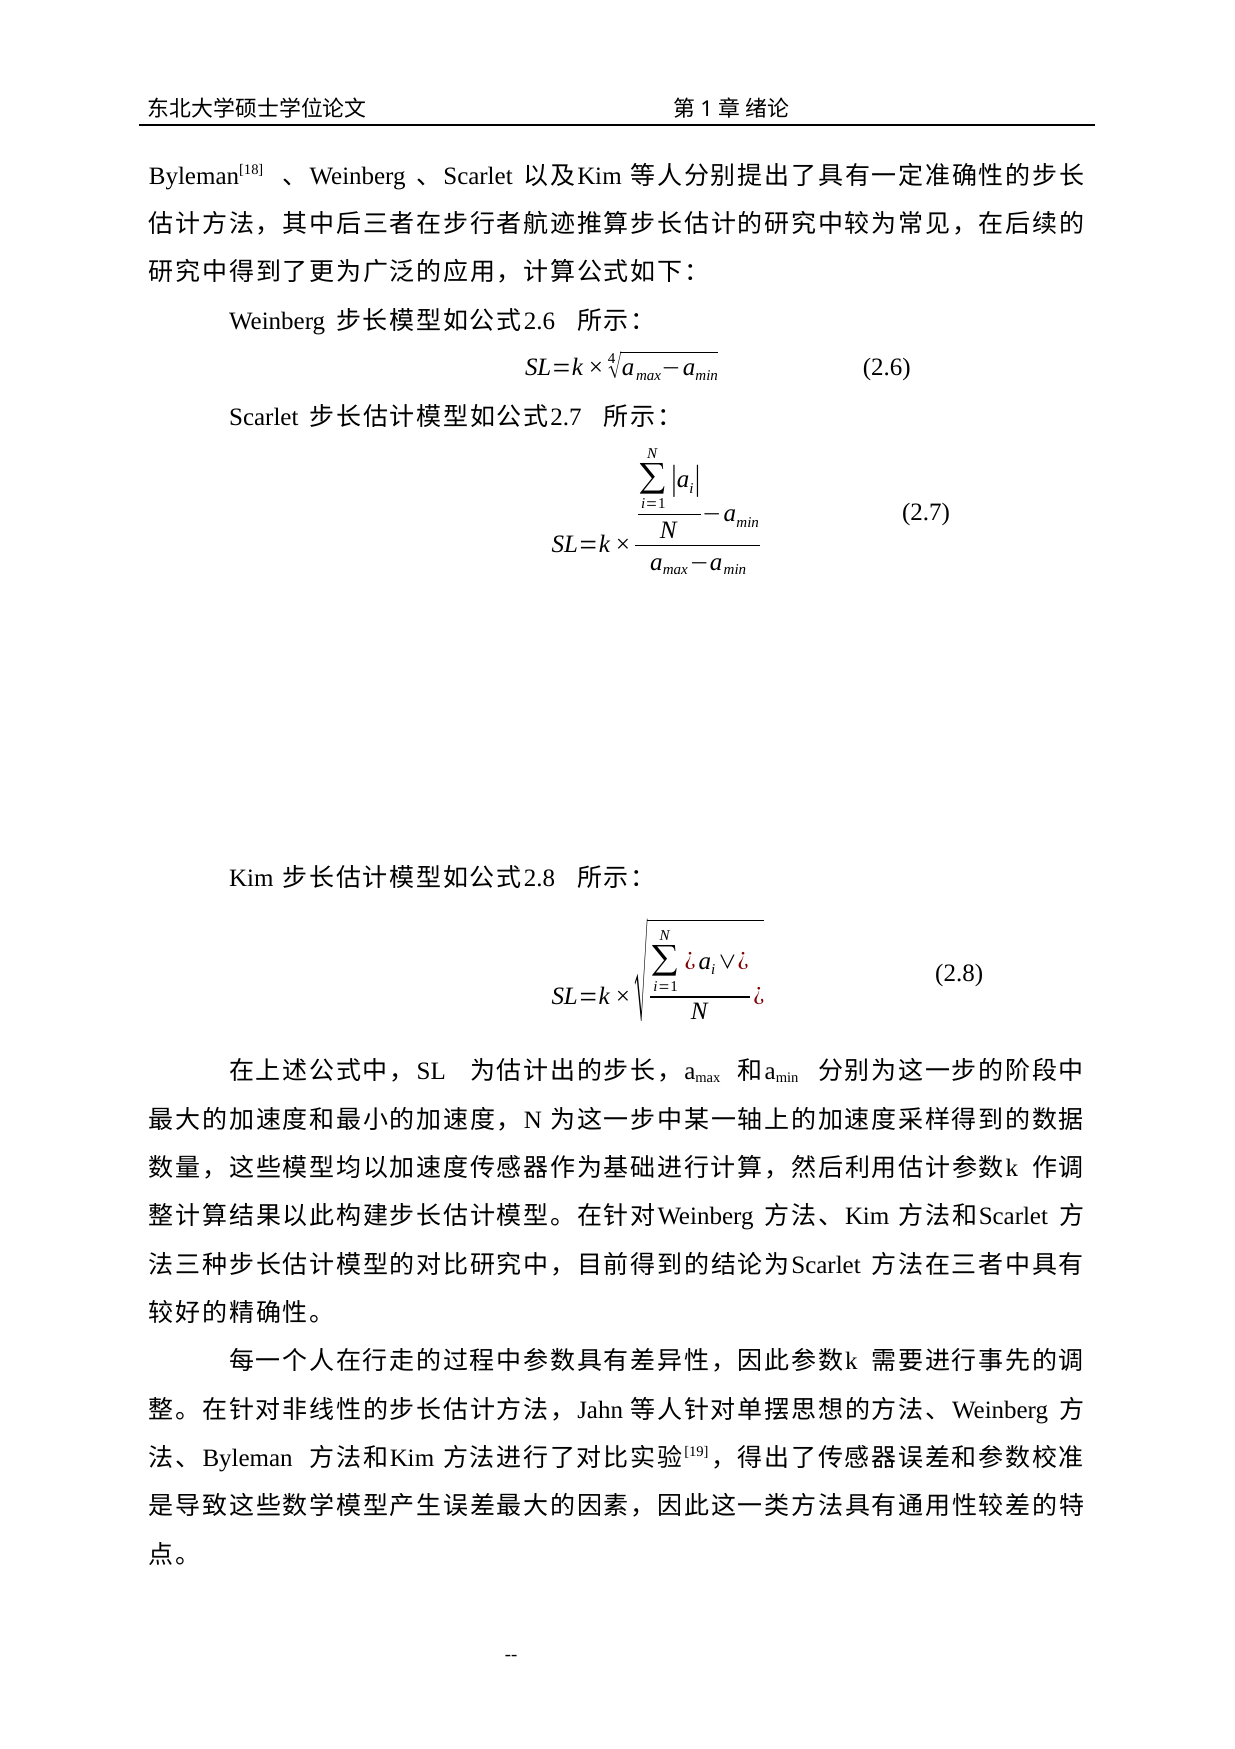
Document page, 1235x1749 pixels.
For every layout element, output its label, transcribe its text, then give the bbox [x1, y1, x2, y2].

text 每一个人在行走的过程中参数具有差异性，因此参数k需要进行事先的调整。在针对非线性的步长估计方法，Jahn等人针对单摆思想的方法、Weinberg方法、Byleman方法和Kim方法进行了对比实验[19]，得出了传感器误差和参数校准是导致这些数学模型产生误差最大的因素，因此这一类方法具有通用性较差的特点。 [149, 1335, 1086, 1576]
text 在上述公式中，SL为估计出的步长，amax和amin分别为这一步的阶段中最大的加速度和最小的加速度，N为这一步中某一轴上的加速度采样得到的数据数量，这些模型均以加速度传感器作为基础进行计算，然后利用估计参数k作调整计算结果以此构建步长估计模型。在针对Weinberg方法、Kim方法和Scarlet方法三种步长估计模型的对比研究中，目前得到的结论为Scarlet方法在三者中具有较好的精确性。 [149, 1045, 1086, 1335]
text Kim步长估计模型如公式2.8所示： [149, 851, 1086, 900]
text (2.6) [149, 342, 1086, 391]
text Weinberg步长模型如公式2.6所示： [149, 294, 1086, 342]
text (2.8) [149, 900, 1086, 1045]
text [149, 149, 1086, 294]
text Scarlet步长估计模型如公式2.7所示： [149, 391, 1086, 439]
text (2.7) [149, 439, 1086, 584]
